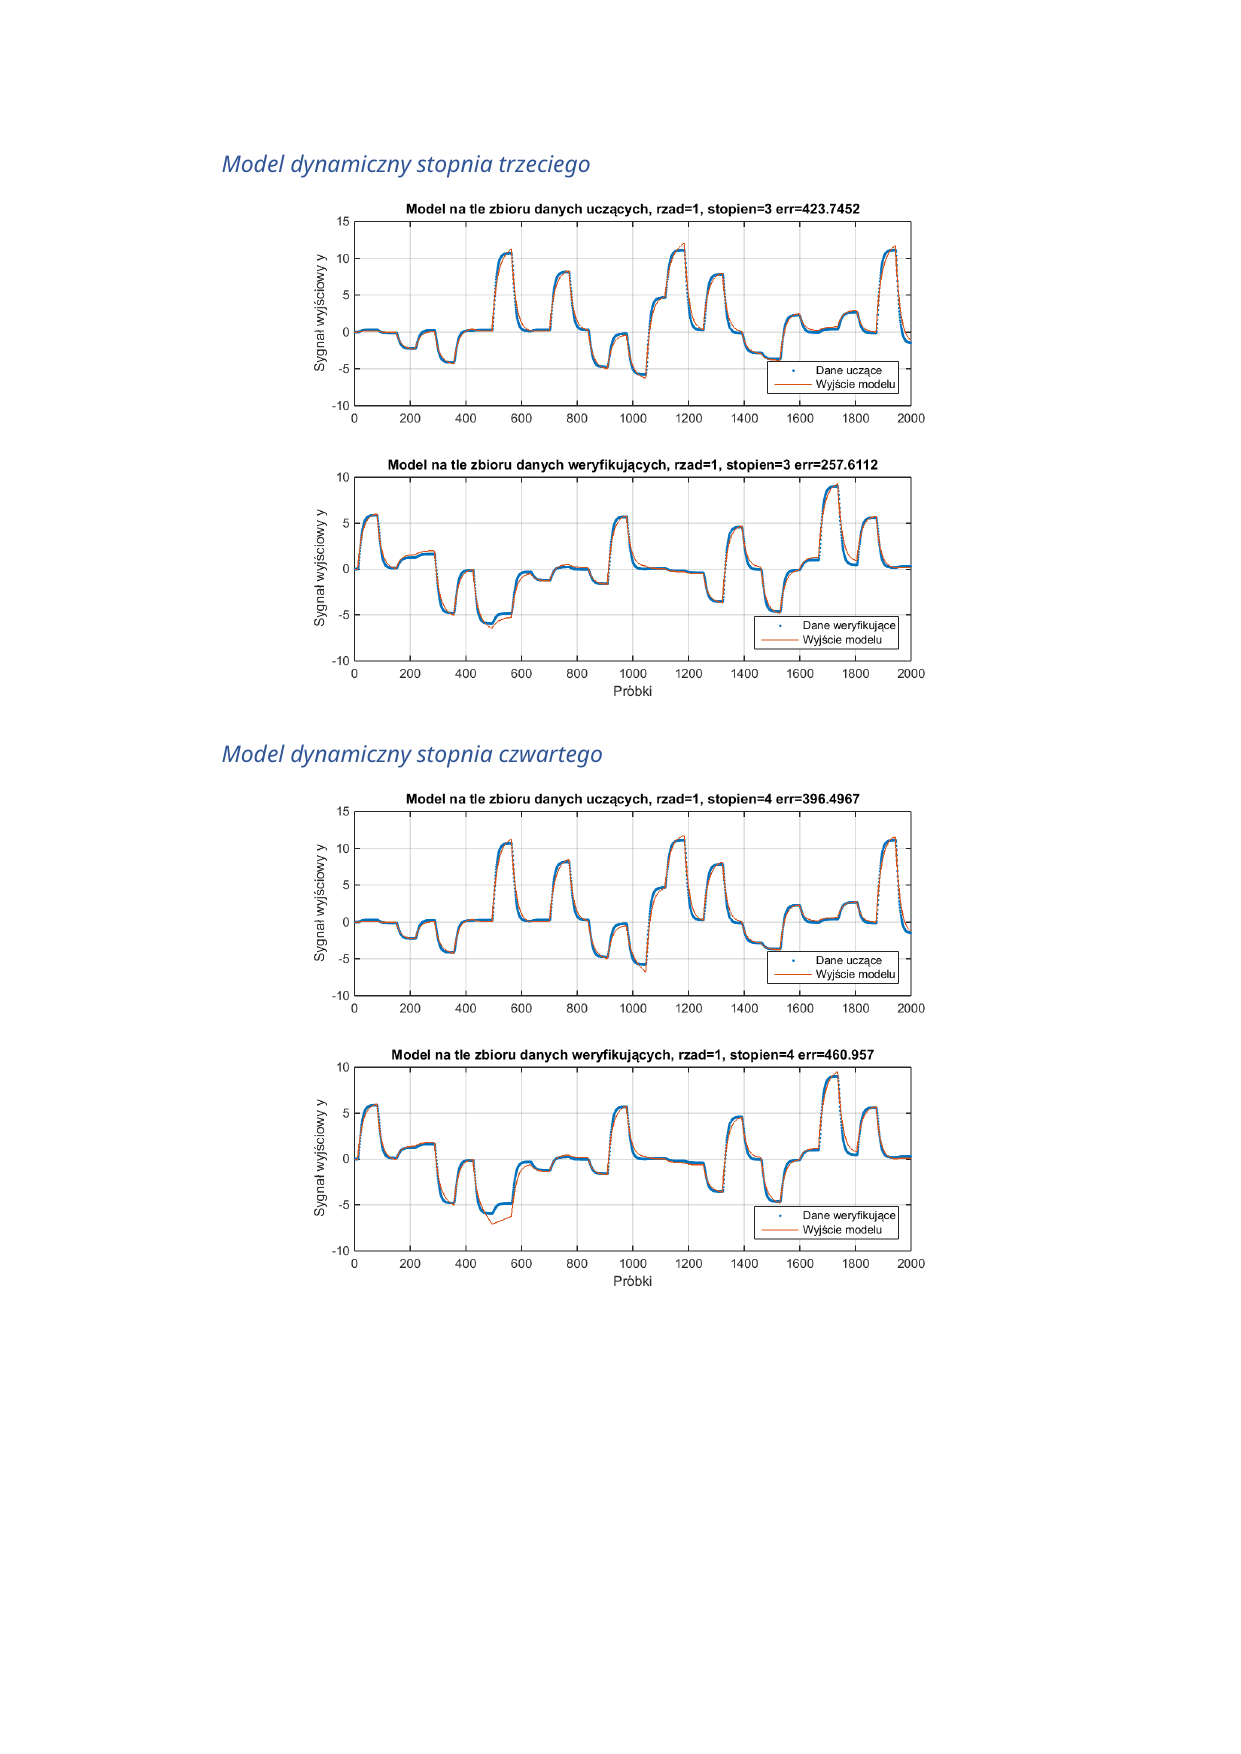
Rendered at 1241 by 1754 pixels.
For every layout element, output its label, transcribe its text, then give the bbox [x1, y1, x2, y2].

picture [261, 181, 979, 720]
subtitle Model dynamiczny stopnia trzeciego [221, 148, 1093, 179]
picture [261, 772, 979, 1310]
subtitle Model dynamiczny stopnia czwartego [221, 738, 1093, 769]
